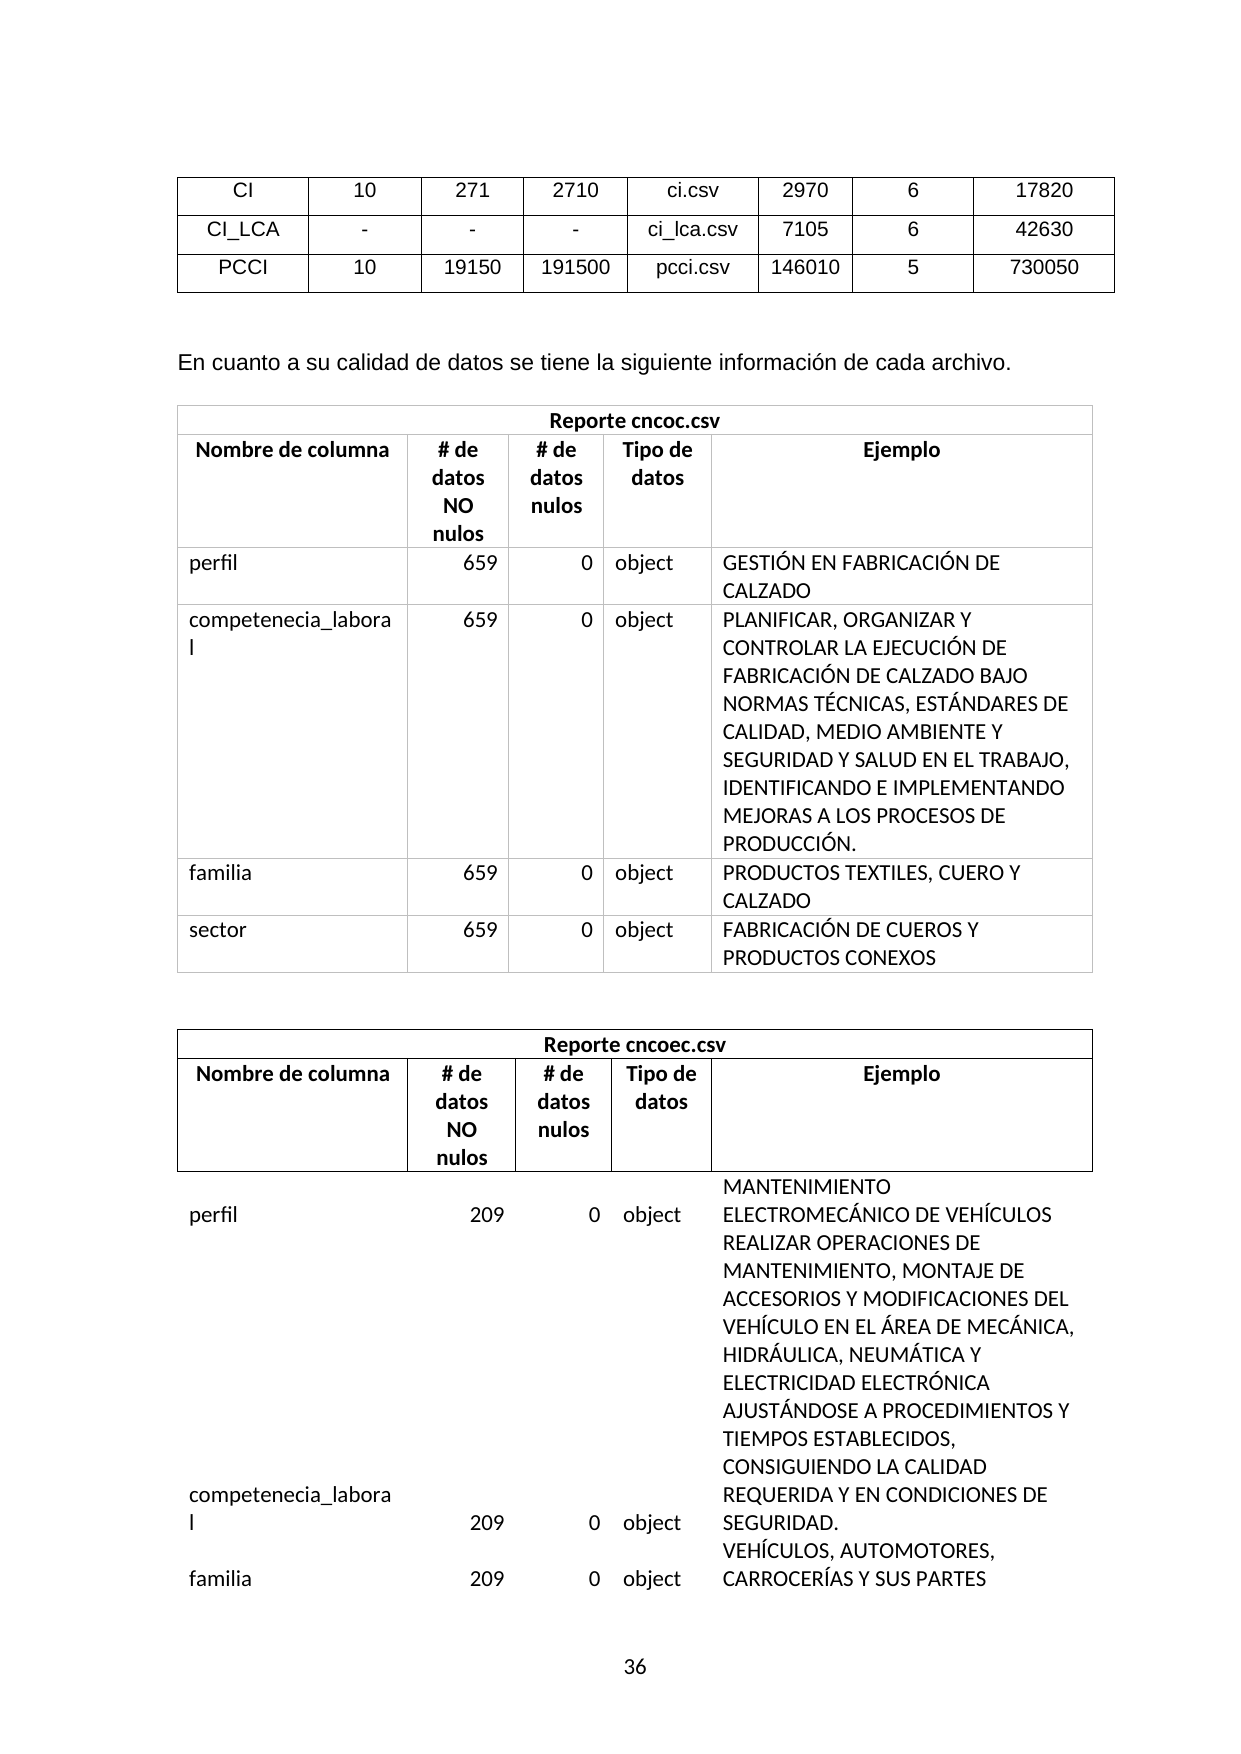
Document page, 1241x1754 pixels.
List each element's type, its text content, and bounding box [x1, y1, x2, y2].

text En cuanto a su calidad de datos se tiene la siguiente información de cada archivo. [177, 349, 1092, 375]
table_cell object [604, 605, 711, 857]
table_cell 10 [309, 178, 421, 215]
table_cell PRODUCTOS TEXTILES, CUERO Y CALZADO [712, 859, 1092, 914]
table_cell 17820 [974, 178, 1114, 215]
table_cell # de datos nulos [509, 435, 603, 547]
table_cell 0 [509, 548, 603, 604]
table_cell 2970 [759, 178, 852, 215]
table_cell 0 [516, 1172, 612, 1228]
table_cell MANTENIMIENTO ELECTROMECÁNICO DE VEHÍCULOS [711, 1172, 1092, 1228]
table_cell object [604, 916, 711, 972]
table_cell 6 [853, 216, 973, 253]
table_header Reporte cncoc.csv [178, 406, 1092, 434]
table_cell CI [178, 178, 308, 215]
table_cell PLANIFICAR, ORGANIZAR Y CONTROLAR LA EJECUCIÓN DE FABRICACIÓN DE CALZADO BAJO NORMAS TÉCNICAS, ESTÁNDARES DE CALIDAD, MEDIO AMBIENTE Y SEGURIDAD Y SALUD EN EL TRABAJO, IDENTIFICANDO E IMPLEMENTANDO MEJORAS A LOS PROCESOS DE PRODUCCIÓN. [712, 605, 1092, 857]
table_cell 19150 [422, 255, 523, 292]
table_header Reporte cncoec.csv [178, 1030, 1092, 1058]
table_cell perfil [178, 548, 407, 604]
table_cell 730050 [974, 255, 1114, 292]
table_cell Ejemplo [712, 1059, 1092, 1171]
table_cell - [309, 216, 421, 253]
table_cell Tipo de datos [612, 1059, 711, 1171]
table_cell 191500 [524, 255, 627, 292]
table_cell Nombre de columna [178, 1059, 407, 1171]
table_cell Ejemplo [712, 435, 1092, 547]
table_cell object [612, 1228, 711, 1536]
table_cell # de datos NO nulos [408, 1059, 515, 1171]
table_cell 659 [408, 605, 508, 857]
table_cell 6 [853, 178, 973, 215]
table_cell 0 [516, 1228, 612, 1536]
table_cell - [524, 216, 627, 253]
table_cell Nombre de columna [178, 435, 407, 547]
table_cell 10 [309, 255, 421, 292]
table_cell 209 [408, 1228, 516, 1536]
table_cell object [612, 1172, 711, 1228]
table_cell object [612, 1536, 711, 1592]
table_cell 0 [509, 605, 603, 857]
table_cell VEHÍCULOS, AUTOMOTORES, CARROCERÍAS Y SUS PARTES [711, 1536, 1092, 1592]
table_cell PCCI [178, 255, 308, 292]
table_cell REALIZAR OPERACIONES DE MANTENIMIENTO, MONTAJE DE ACCESORIOS Y MODIFICACIONES DEL VEHÍCULO EN EL ÁREA DE MECÁNICA, HIDRÁULICA, NEUMÁTICA Y ELECTRICIDAD ELECTRÓNICA AJUSTÁNDOSE A PROCEDIMIENTOS Y TIEMPOS ESTABLECIDOS, CONSIGUIENDO LA CALIDAD REQUERIDA Y EN CONDICIONES DE SEGURIDAD. [711, 1228, 1092, 1536]
table_cell GESTIÓN EN FABRICACIÓN DE CALZADO [712, 548, 1092, 604]
table_cell object [604, 548, 711, 604]
table_cell sector [178, 916, 407, 972]
table_cell object [604, 859, 711, 914]
table_cell Tipo de datos [604, 435, 711, 547]
table_cell 146010 [759, 255, 852, 292]
table_cell 659 [408, 548, 508, 604]
table_cell CI_LCA [178, 216, 308, 253]
table_cell competenecia_laboral [178, 1228, 408, 1536]
table_cell 0 [509, 859, 603, 914]
table_cell competenecia_laboral [178, 605, 407, 857]
table_cell familia [178, 1536, 408, 1592]
table_cell # de datos nulos [516, 1059, 611, 1171]
table_cell 0 [509, 916, 603, 972]
table_cell 42630 [974, 216, 1114, 253]
table_cell 271 [422, 178, 523, 215]
table_cell 2710 [524, 178, 627, 215]
table_cell 659 [408, 916, 508, 972]
table_cell 209 [408, 1172, 516, 1228]
table_cell ci_lca.csv [628, 216, 758, 253]
table_cell 209 [408, 1536, 516, 1592]
table_cell 659 [408, 859, 508, 914]
table_cell familia [178, 859, 407, 914]
table_cell ci.csv [628, 178, 758, 215]
table_cell 7105 [759, 216, 852, 253]
table_cell 5 [853, 255, 973, 292]
table_cell perfil [178, 1172, 408, 1228]
table_cell # de datos NO nulos [408, 435, 508, 547]
table_cell 0 [516, 1536, 612, 1592]
table_cell - [422, 216, 523, 253]
table_cell FABRICACIÓN DE CUEROS Y PRODUCTOS CONEXOS [712, 916, 1092, 972]
table_cell pcci.csv [628, 255, 758, 292]
